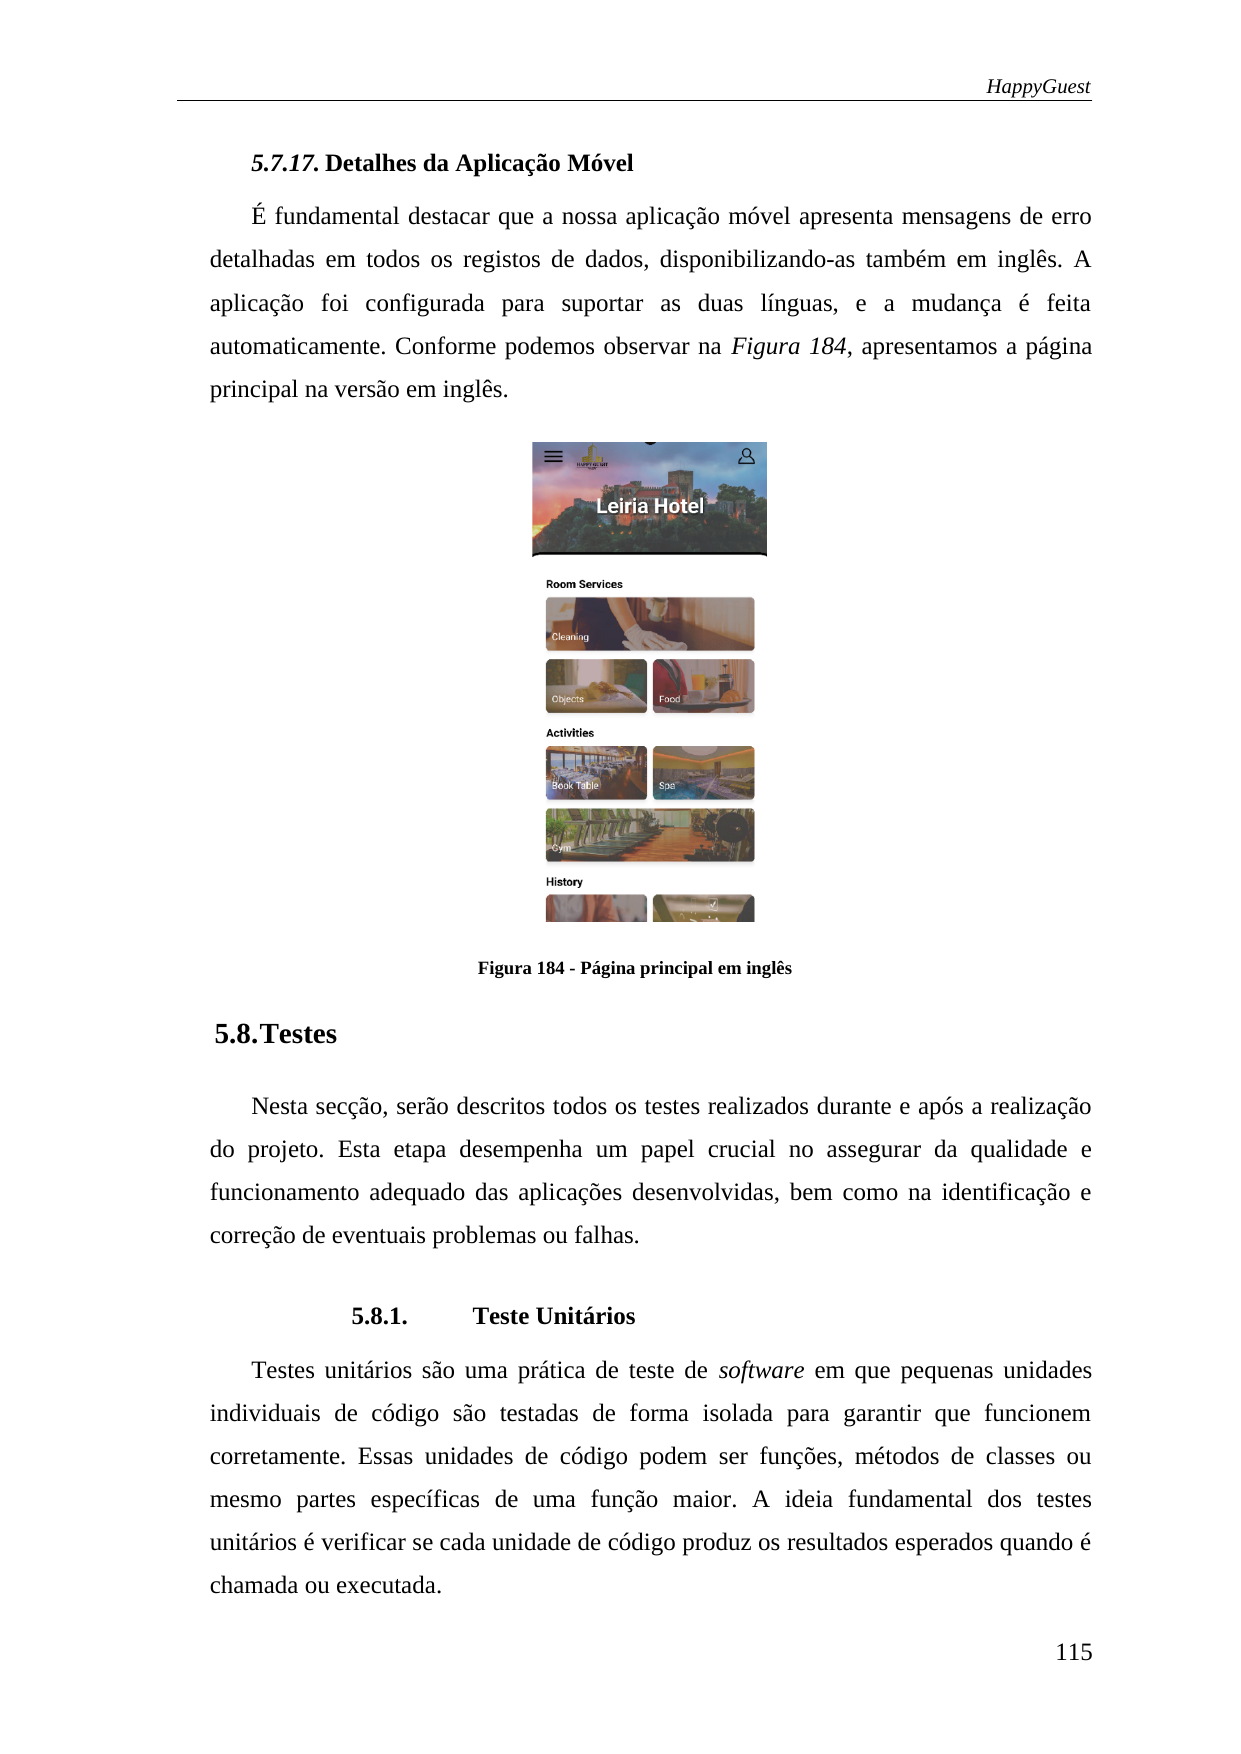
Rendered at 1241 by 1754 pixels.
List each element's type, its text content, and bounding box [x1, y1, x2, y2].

text Nesta secção, serão descritos todos os testes realizados durante e após a realização do projeto. Esta etapa desempenha um papel crucial no assegurar da qualidade e funcionamento adequado das aplicações desenvolvidas, bem como na identificação e correção de eventuais problemas ou falhas. [209, 1091, 1092, 1249]
text Testes unitários são uma prática de teste de software em que pequenas unidades individuais de código são testadas de forma isolada para garantir que funcionem corretamente. Essas unidades de código podem ser funções, métodos de classes ou mesmo partes específicas de uma função maior. A ideia fundamental dos testes unitários é verificar se cada unidade de código produz os resultados esperados quando é chamada ou executada. [209, 1355, 1092, 1599]
subtitle Testes [214, 1016, 1092, 1049]
subtitle Teste Unitários [310, 1301, 1092, 1330]
picture [532, 442, 767, 922]
subtitle Detalhes da Aplicação Móvel [251, 148, 1092, 176]
text É fundamental destacar que a nossa aplicação móvel apresenta mensagens de erro detalhadas em todos os registos de dados, disponibilizando-as também em inglês. A aplicação foi configurada para suportar as duas línguas, e a mudança é feita automaticamente. Conforme podemos observar na Figura 184, apresentamos a página principal na versão em inglês. [209, 201, 1092, 403]
